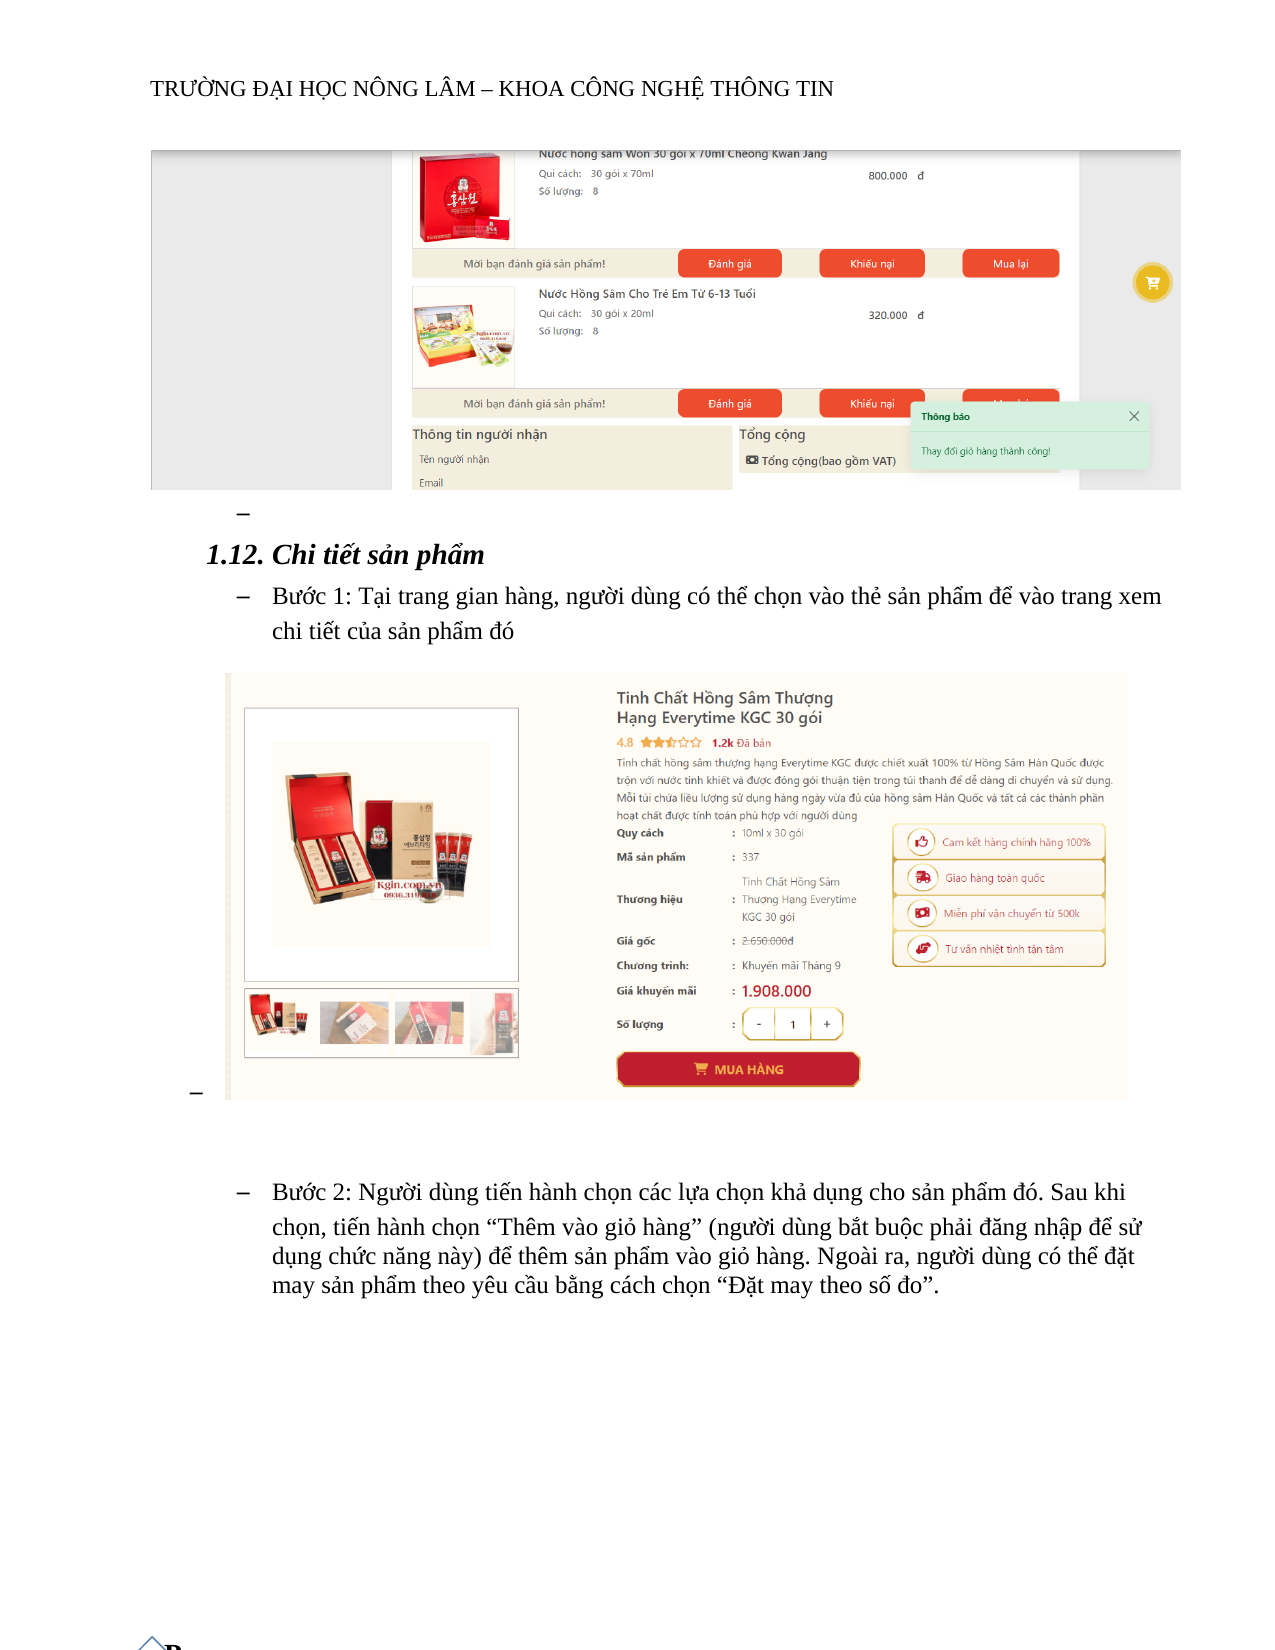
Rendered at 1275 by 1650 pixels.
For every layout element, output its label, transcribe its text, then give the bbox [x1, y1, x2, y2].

list Bước 2: Người dùng tiến hành chọn các lựa chọn khả dụng cho sản phẩm đó. Sau khi chọn, tiến hành chọn “Thêm vào giỏ hàng” (người dùng bắt buộc phải đăng nhập để sử dụng chức năng này) để thêm sản phẩm vào giỏ hàng. Ngoài ra, người dùng có thể đặt may sản phẩm theo yêu cầu bằng cách chọn “Đặt may theo số đo”. [234, 1170, 1181, 1299]
list Bước 1: Tại trang gian hàng, người dùng có thể chọn vào thẻ sản phẩm để vào trang xem chi tiết của sản phẩm đó [234, 573, 1181, 645]
subtitle Chi tiết sản phẩm [206, 537, 1181, 571]
picture [225, 673, 1128, 1100]
picture [150, 150, 1182, 491]
